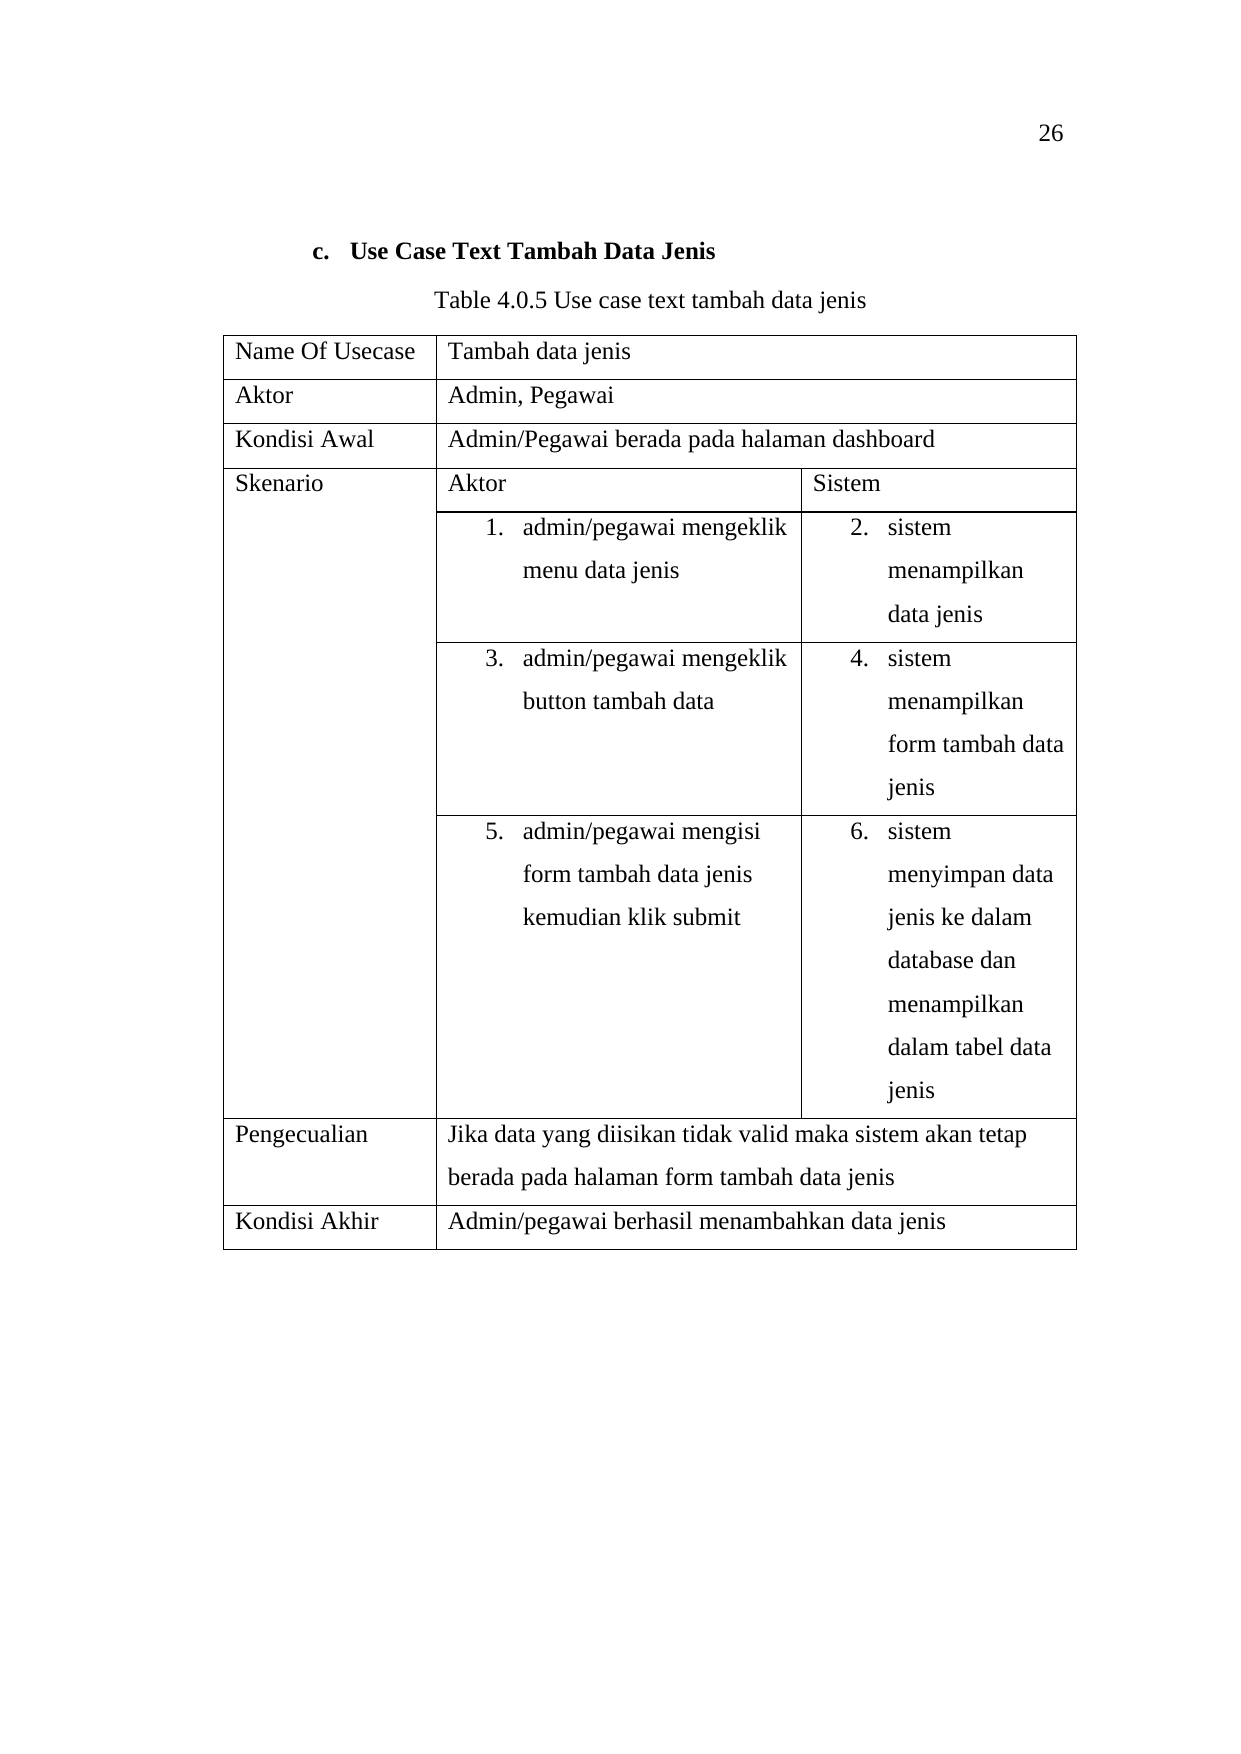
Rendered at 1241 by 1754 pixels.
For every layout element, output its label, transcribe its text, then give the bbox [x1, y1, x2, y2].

table_cell Admin, Pegawai [437, 380, 1076, 423]
table_cell Skenario [224, 469, 436, 1118]
table_cell Admin/pegawai berhasil menambahkan data jenis [437, 1206, 1076, 1249]
table_cell admin/pegawai mengisi form tambah data jenis kemudian klik submit [437, 816, 801, 1118]
table_cell Jika data yang diisikan tidak valid maka sistem akan tetap berada pada halaman form tambah data jenis [437, 1119, 1076, 1205]
table_cell Kondisi Akhir [224, 1206, 436, 1249]
table_cell sistem menampilkan data jenis [802, 513, 1076, 642]
table_cell Kondisi Awal [224, 424, 436, 467]
table_cell Pengecualian [224, 1119, 436, 1205]
table_cell sistem menyimpan data jenis ke dalam database dan menampilkan dalam tabel data jenis [802, 816, 1076, 1118]
table_cell sistem menampilkan form tambah data jenis [802, 643, 1076, 815]
table_cell admin/pegawai mengeklik button tambah data [437, 643, 801, 815]
table_cell Admin/Pegawai berada pada halaman dashboard [437, 424, 1076, 467]
subtitle Use Case Text Tambah Data Jenis [312, 236, 1063, 265]
table_header Name Of Usecase [224, 336, 436, 379]
table_header Tambah data jenis [437, 336, 1076, 379]
table_cell Aktor [437, 469, 801, 511]
table_cell Sistem [802, 469, 1076, 511]
table_cell admin/pegawai mengeklik menu data jenis [437, 513, 801, 642]
table_cell Aktor [224, 380, 436, 423]
